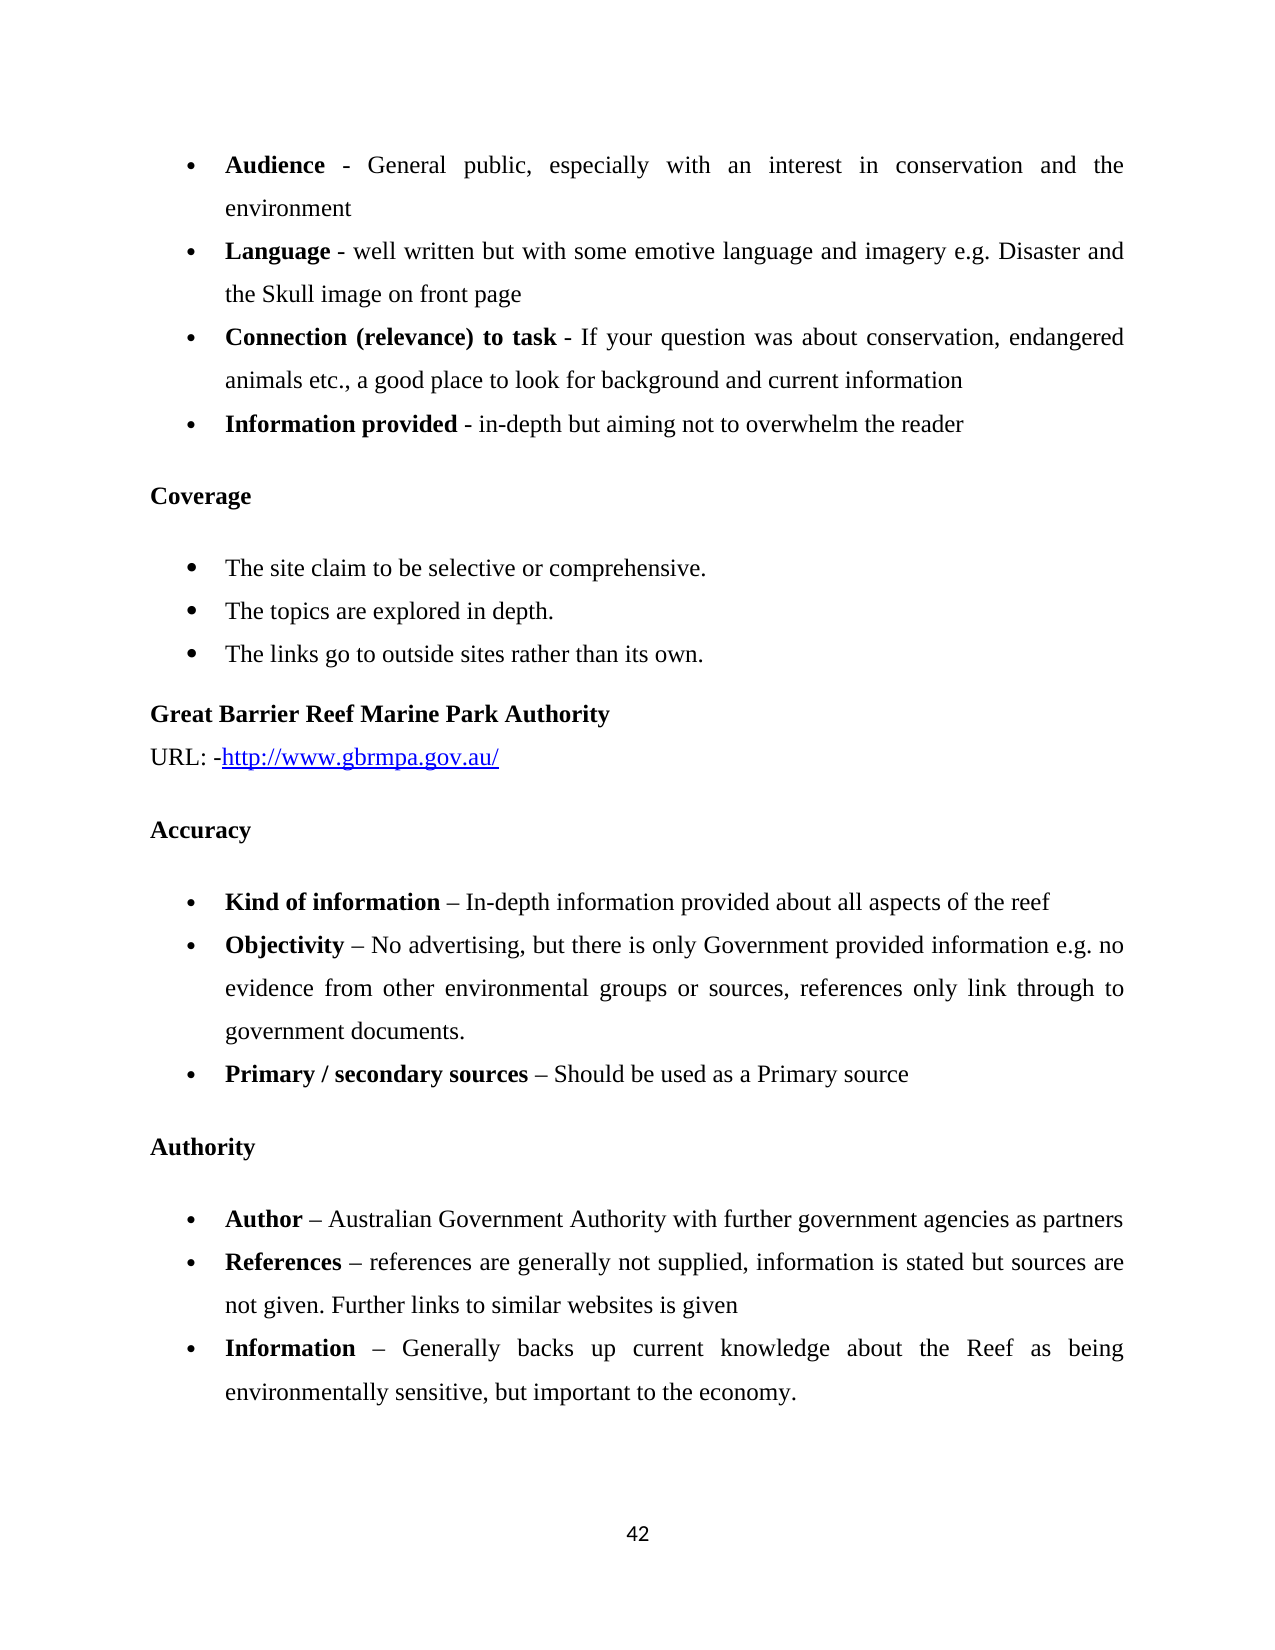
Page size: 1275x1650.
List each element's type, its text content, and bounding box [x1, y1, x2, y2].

list The links go to outside sites rather than its own. [187, 639, 1125, 668]
list Kind of information – In-depth information provided about all aspects of the reef [187, 887, 1125, 916]
list Connection (relevance) to task - If your question was about conservation, endangered animals etc., a good place to look for background and current information [187, 322, 1125, 394]
list References – references are generally not supplied, information is stated but sources are not given. Further links to similar websites is given [187, 1247, 1125, 1319]
list The topics are explored in depth. [187, 596, 1125, 625]
text Coverage [150, 481, 1125, 510]
list Primary / secondary sources – Should be used as a Primary source [187, 1059, 1125, 1088]
text URL: -http://www.gbrmpa.gov.au/ [150, 742, 1125, 771]
text Authority [150, 1132, 1125, 1161]
subtitle Great Barrier Reef Marine Park Authority [150, 699, 1125, 728]
list Audience - General public, especially with an interest in conservation and the environment [187, 150, 1125, 222]
list The site claim to be selective or comprehensive. [187, 553, 1125, 582]
text Accuracy [150, 815, 1125, 843]
list Objectivity – No advertising, but there is only Government provided information e.g. no evidence from other environmental groups or sources, references only link through to government documents. [187, 930, 1125, 1045]
list Language - well written but with some emotive language and imagery e.g. Disaster and the Skull image on front page [187, 236, 1125, 308]
list Author – Australian Government Authority with further government agencies as partners [187, 1204, 1125, 1233]
list Information – Generally backs up current knowledge about the Reef as being environmentally sensitive, but important to the economy. [187, 1333, 1125, 1405]
list Information provided - in-depth but aiming not to overwhelm the reader [187, 409, 1125, 437]
